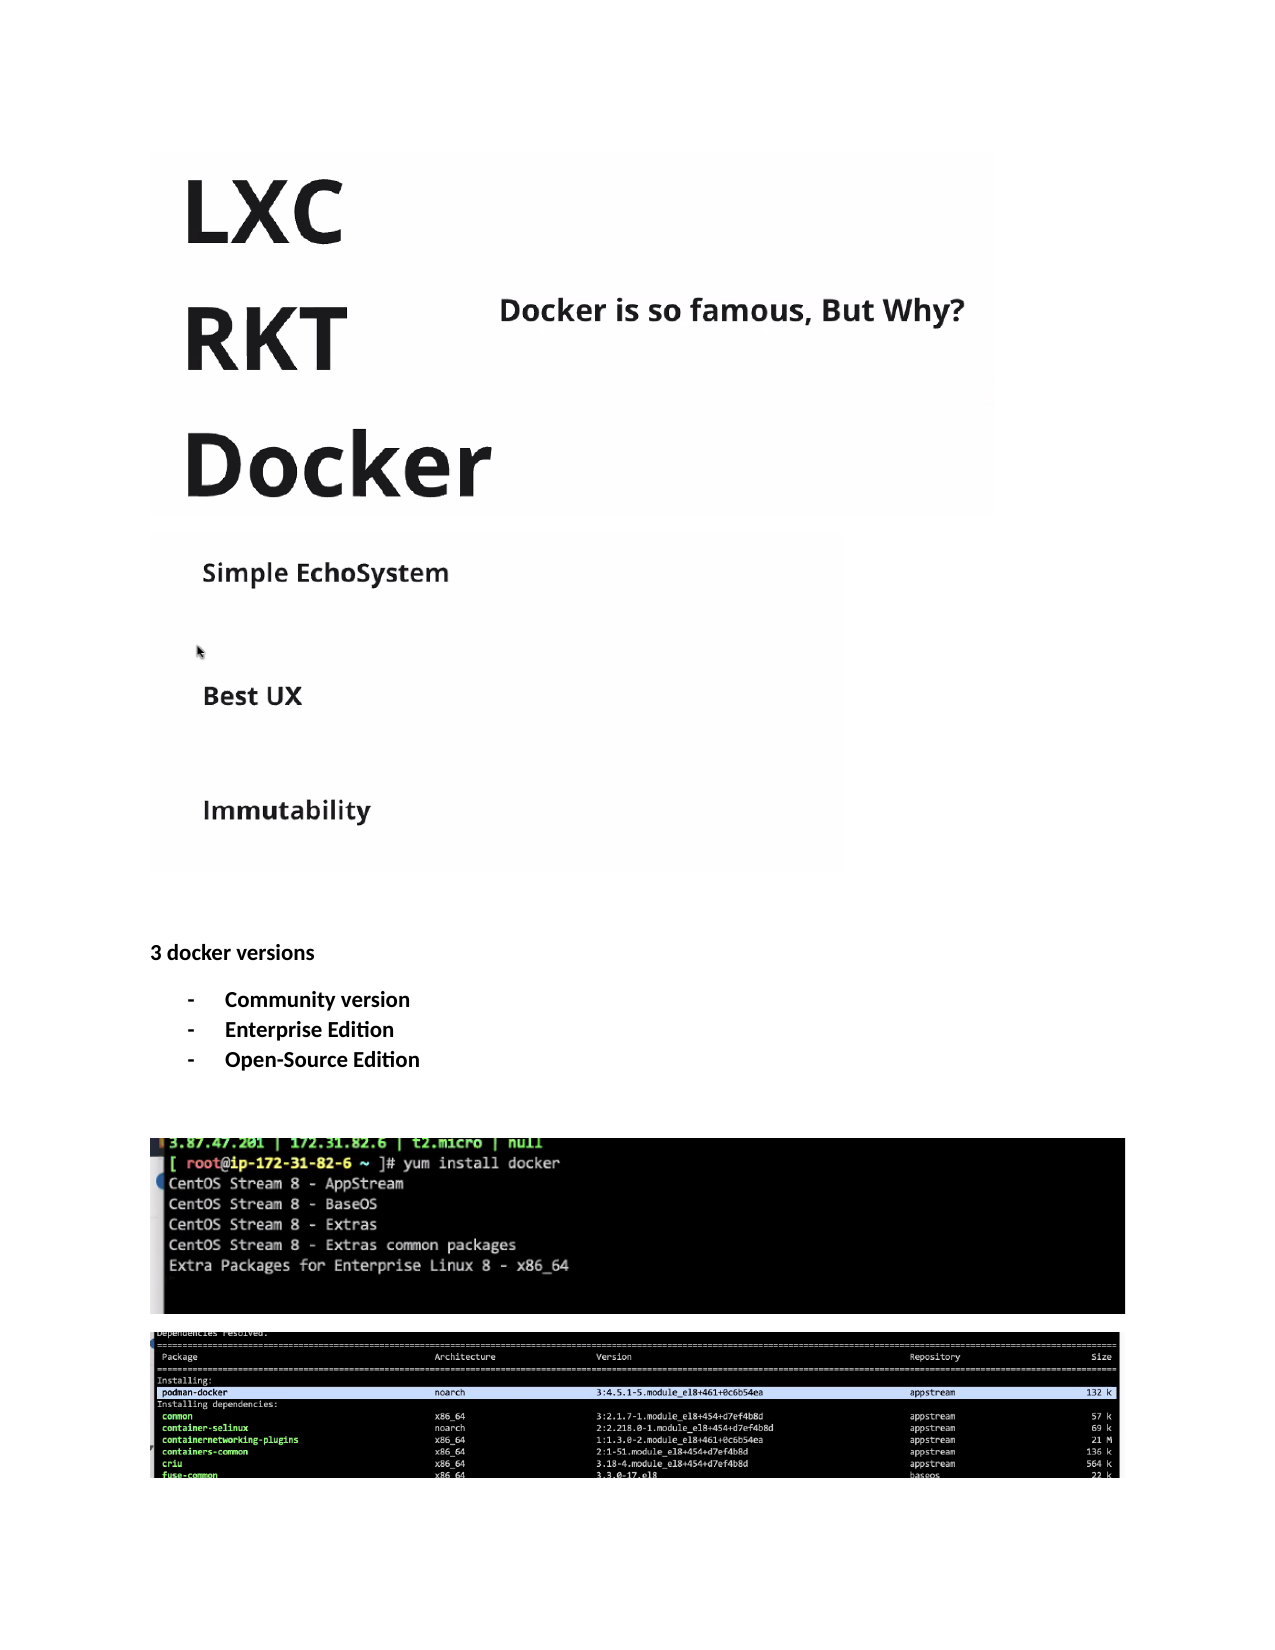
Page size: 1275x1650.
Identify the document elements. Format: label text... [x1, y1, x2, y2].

picture [150, 1332, 1125, 1478]
picture [150, 1138, 1125, 1314]
list Community version [187, 985, 1125, 1013]
text 3 docker versions [150, 938, 1125, 966]
picture [150, 150, 995, 515]
list Open-Source Edition [187, 1045, 1125, 1073]
picture [150, 533, 843, 872]
list Enterprise Edition [187, 1015, 1125, 1043]
